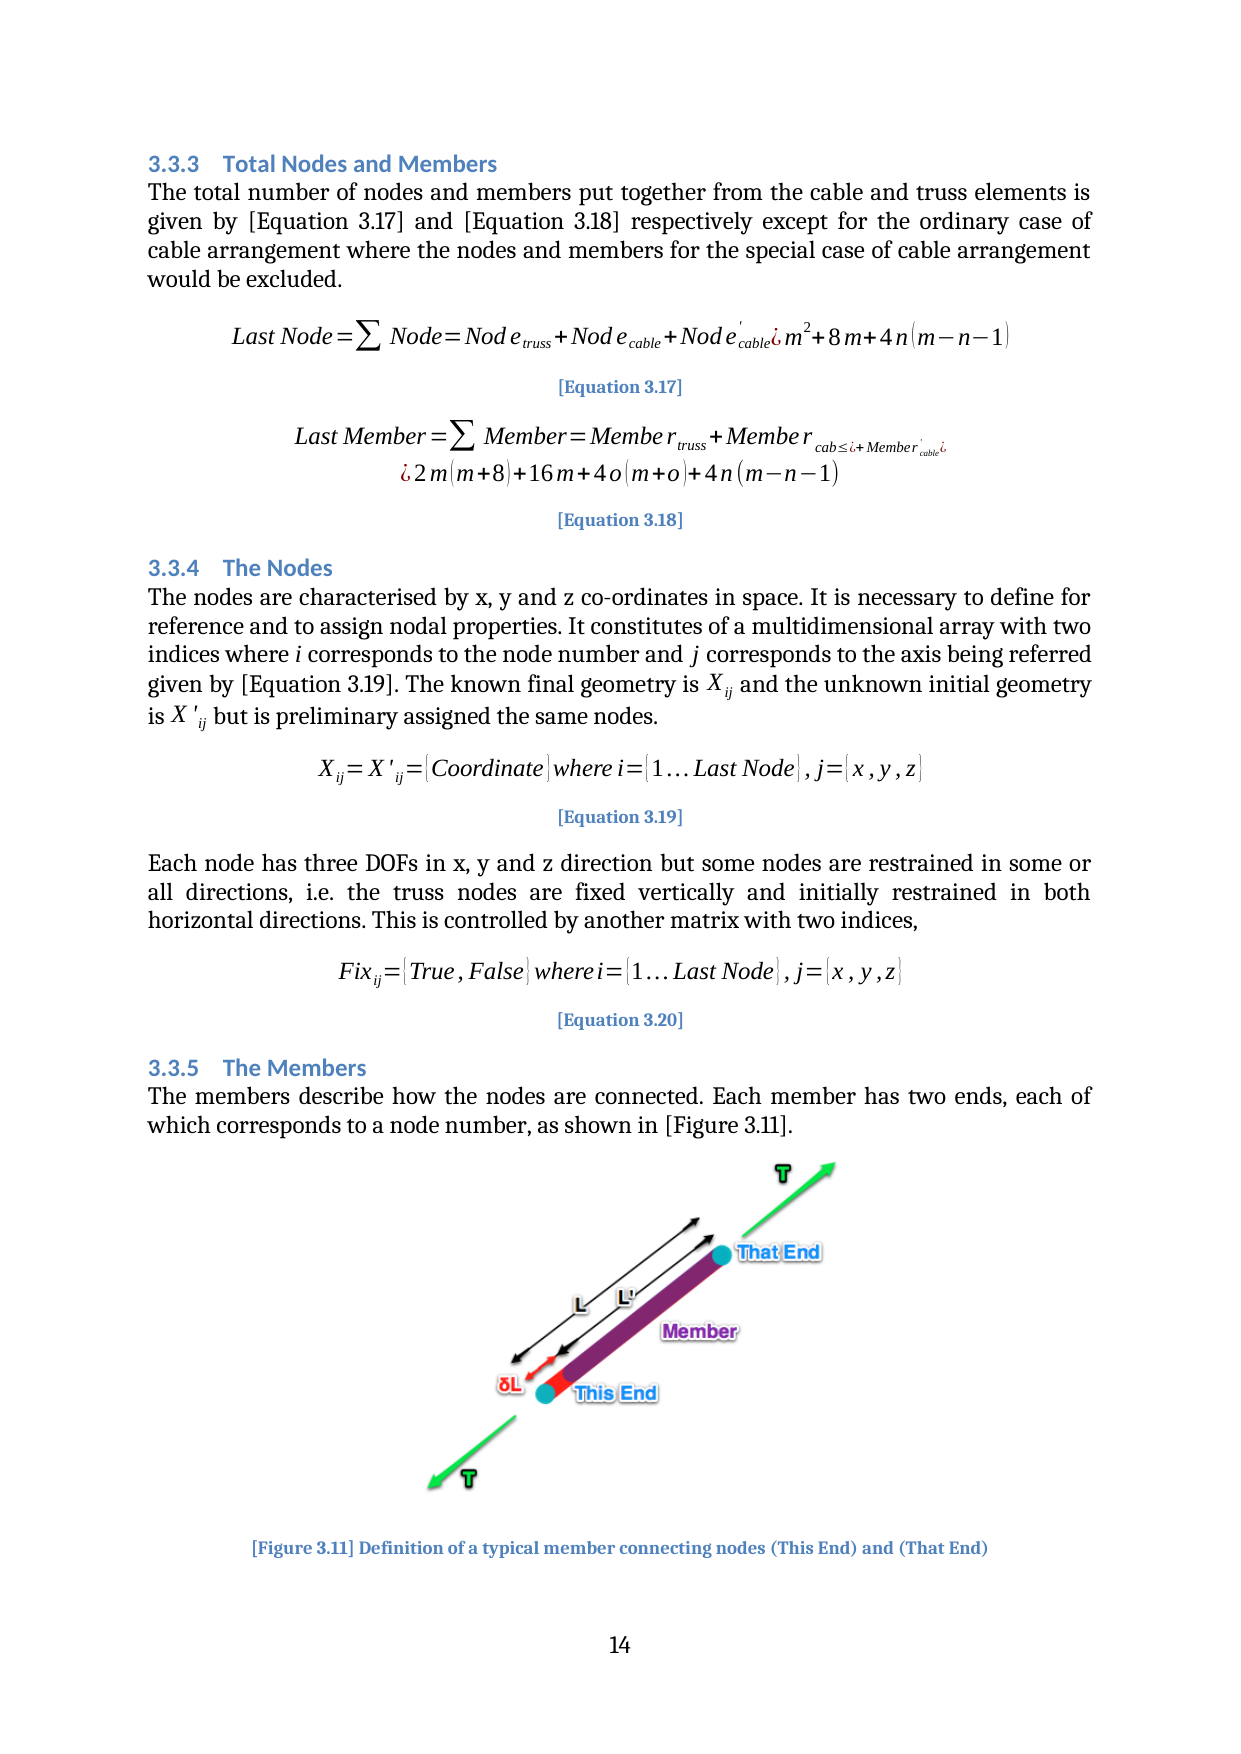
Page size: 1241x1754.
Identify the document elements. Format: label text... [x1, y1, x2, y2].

text Each node has three DOFs in x, y and z direction but some nodes are restrained in some or all directions, i.e. the truss nodes are fixed vertically and initially restrained in both horizontal directions. This is controlled by another matrix with two indices, [148, 849, 1092, 935]
subtitle The Nodes [148, 552, 1092, 583]
subtitle Total Nodes and Members [148, 148, 1092, 178]
subtitle The Members [148, 1052, 1092, 1082]
picture [400, 1160, 841, 1517]
